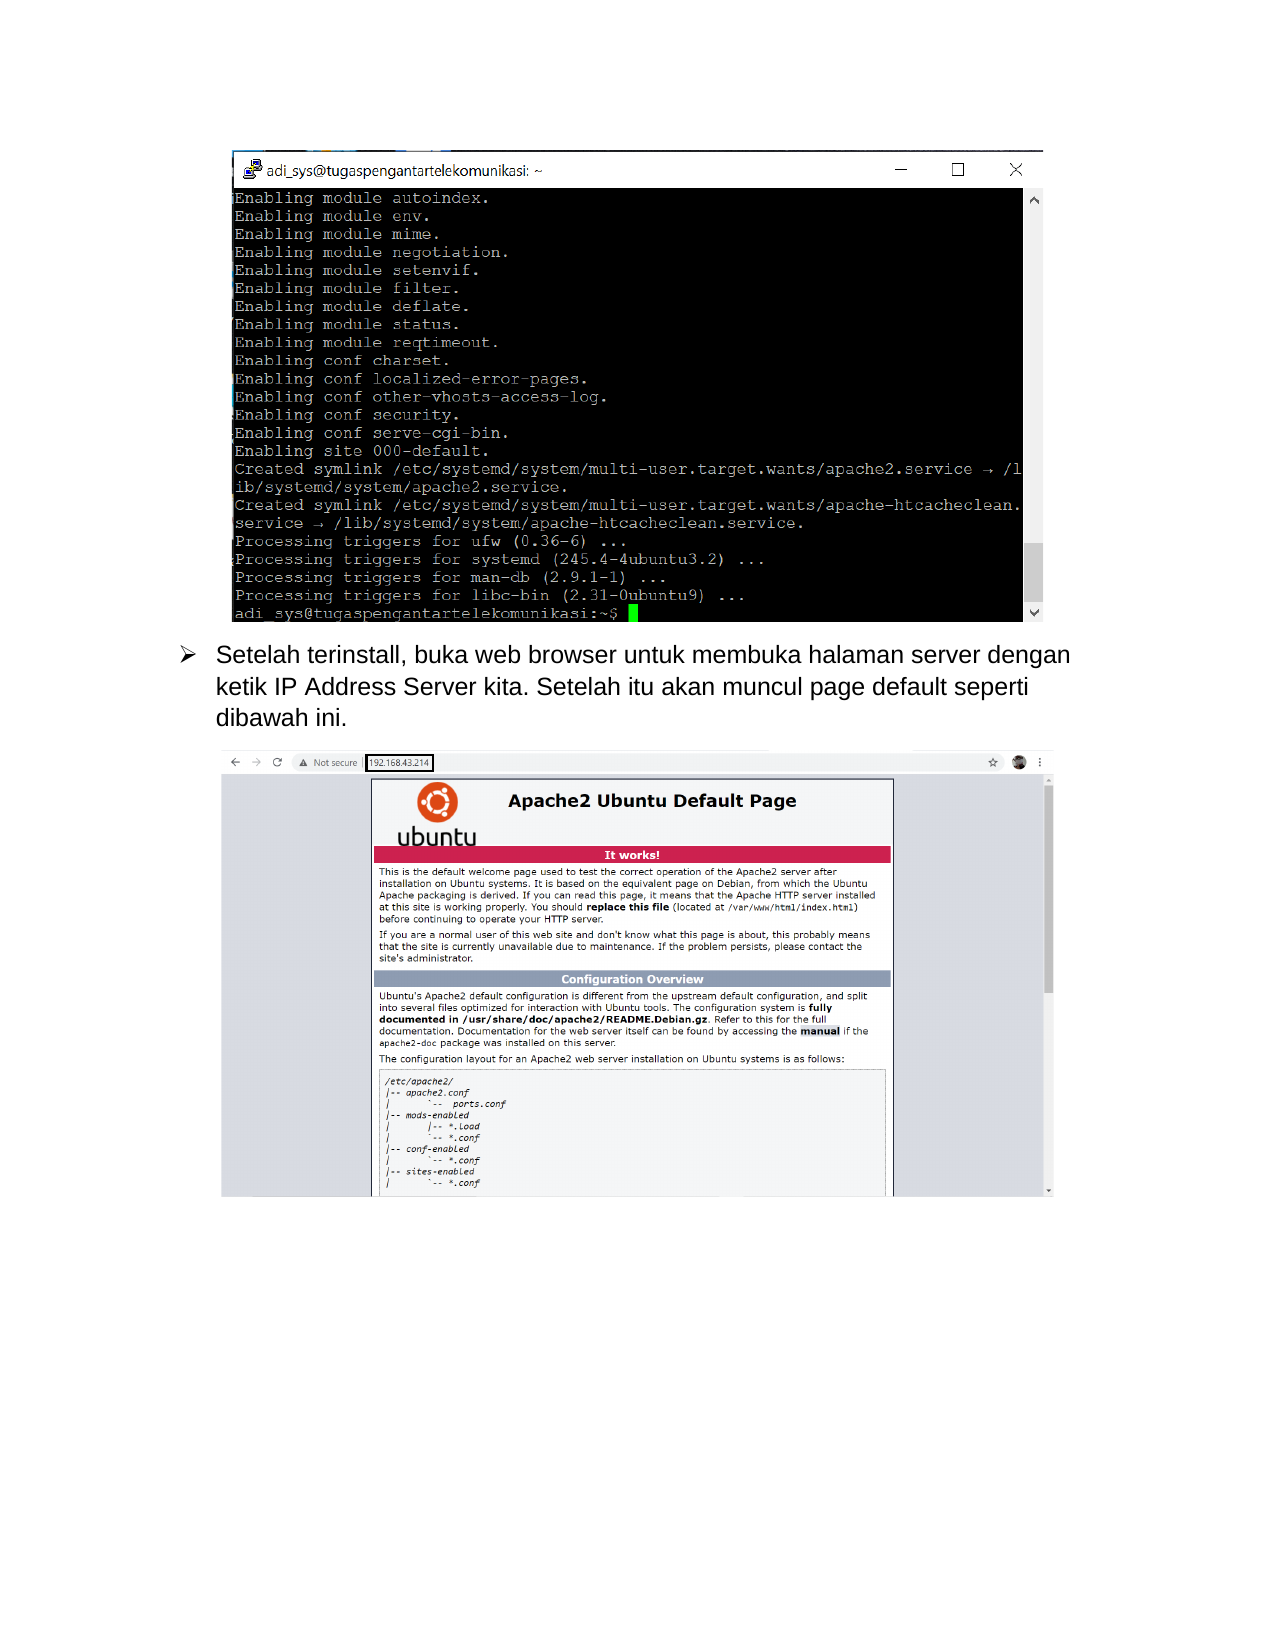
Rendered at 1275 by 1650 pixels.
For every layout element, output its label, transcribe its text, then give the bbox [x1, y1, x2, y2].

list Setelah terinstall, buka web browser untuk membuka halaman server dengan ketik IP Address Server kita. Setelah itu akan muncul page default seperti dibawah ini. [178, 640, 1125, 731]
picture [231, 150, 1044, 622]
picture [221, 750, 1054, 1197]
